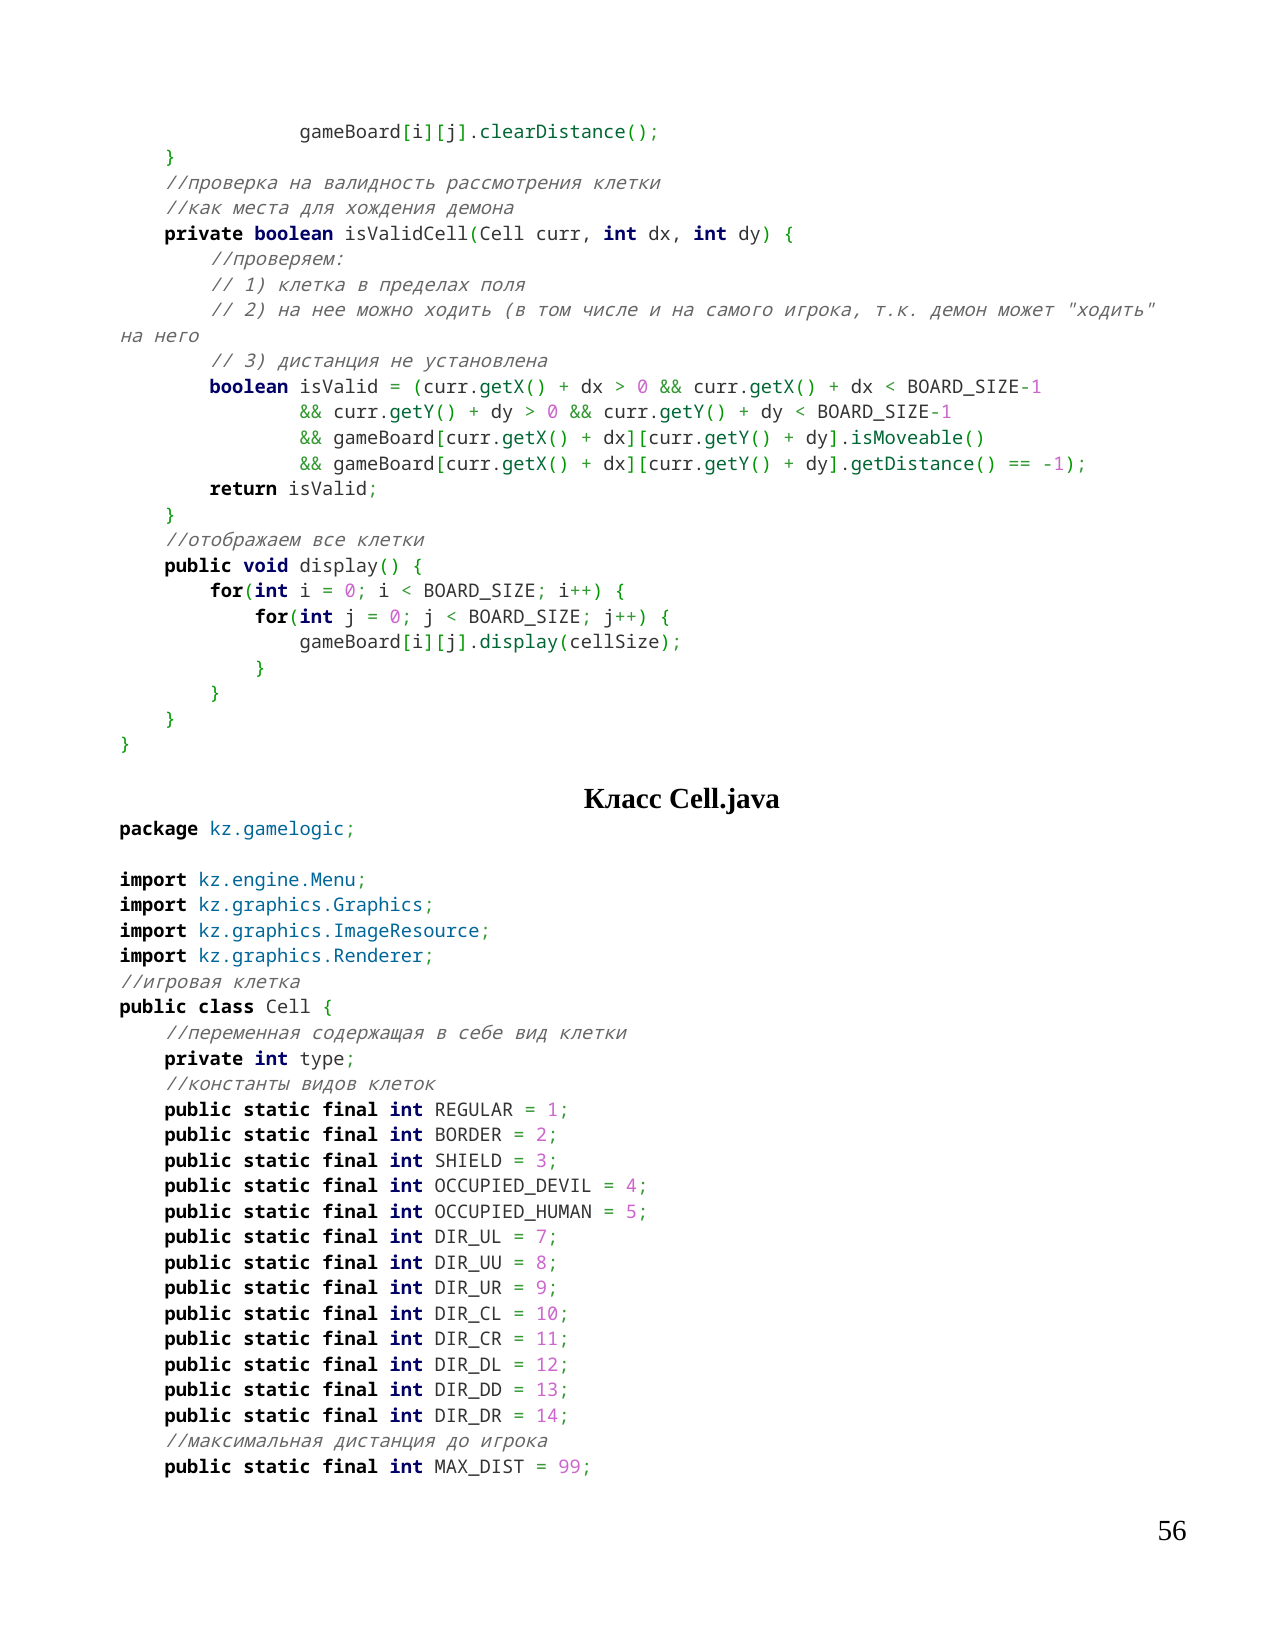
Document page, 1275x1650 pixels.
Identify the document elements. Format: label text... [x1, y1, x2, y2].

text public static final int DIR_UR = 9; [119, 1274, 1186, 1300]
text } [119, 501, 1186, 526]
text public static final int BORDER = 2; [119, 1121, 1186, 1147]
text //максимальная дистанция до игрока [119, 1428, 1186, 1453]
text public static final int DIR_CL = 10; [119, 1300, 1186, 1326]
text //как места для хождения демона [119, 195, 1186, 220]
text //проверка на валидность рассмотрения клетки [119, 169, 1186, 195]
text } [119, 144, 1186, 169]
text boolean isValid = (curr.getX() + dx > 0 && curr.getX() + dx < BOARD_SIZE-1 [119, 373, 1186, 399]
text private int type; [119, 1045, 1186, 1070]
text return isValid; [119, 475, 1186, 501]
text // 2) на нее можно ходить (в том числе и на самого игрока, т.к. демон может "ходить" на него [119, 297, 1186, 348]
text public static final int DIR_UU = 8; [119, 1249, 1186, 1274]
text for(int j = 0; j < BOARD_SIZE; j++) { [119, 603, 1186, 628]
text public static final int DIR_CR = 11; [119, 1326, 1186, 1351]
text //константы видов клеток [119, 1070, 1186, 1096]
text //игровая клетка [119, 968, 1186, 994]
text } [119, 705, 1186, 731]
text package kz.gamelogic; [119, 815, 1186, 841]
text public static final int DIR_DR = 14; [119, 1402, 1186, 1428]
text // 1) клетка в пределах поля [119, 271, 1186, 297]
text import kz.graphics.Graphics; [119, 892, 1186, 917]
text public static final int MAX_DIST = 99; [119, 1453, 1186, 1479]
text && gameBoard[curr.getX() + dx][curr.getY() + dy].getDistance() == -1); [119, 450, 1186, 475]
text private boolean isValidCell(Cell curr, int dx, int dy) { [119, 220, 1186, 246]
text //отображаем все клетки [119, 526, 1186, 552]
text import kz.graphics.ImageResource; [119, 917, 1186, 943]
text public static final int REGULAR = 1; [119, 1096, 1186, 1121]
text // 3) дистанция не установлена [119, 348, 1186, 373]
text //переменная содержащая в себе вид клетки [119, 1019, 1186, 1045]
text } [119, 679, 1186, 705]
text public static final int DIR_UL = 7; [119, 1223, 1186, 1249]
text import kz.engine.Menu; [119, 866, 1186, 892]
text public static final int SHIELD = 3; [119, 1147, 1186, 1172]
text public static final int OCCUPIED_HUMAN = 5; [119, 1198, 1186, 1223]
text gameBoard[i][j].clearDistance(); [119, 118, 1186, 144]
text public class Cell { [119, 994, 1186, 1019]
text && curr.getY() + dy > 0 && curr.getY() + dy < BOARD_SIZE-1 [119, 399, 1186, 424]
text for(int i = 0; i < BOARD_SIZE; i++) { [119, 577, 1186, 603]
text } [119, 654, 1186, 679]
text && gameBoard[curr.getX() + dx][curr.getY() + dy].isMoveable() [119, 424, 1186, 450]
text public void display() { [119, 552, 1186, 577]
text import kz.graphics.Renderer; [119, 943, 1186, 968]
text public static final int OCCUPIED_DEVIL = 4; [119, 1172, 1186, 1198]
text public static final int DIR_DL = 12; [119, 1351, 1186, 1377]
text Класс Cell.java [177, 782, 1186, 815]
text gameBoard[i][j].display(cellSize); [119, 628, 1186, 654]
text } [119, 731, 1186, 756]
text //проверяем: [119, 246, 1186, 271]
text public static final int DIR_DD = 13; [119, 1377, 1186, 1402]
